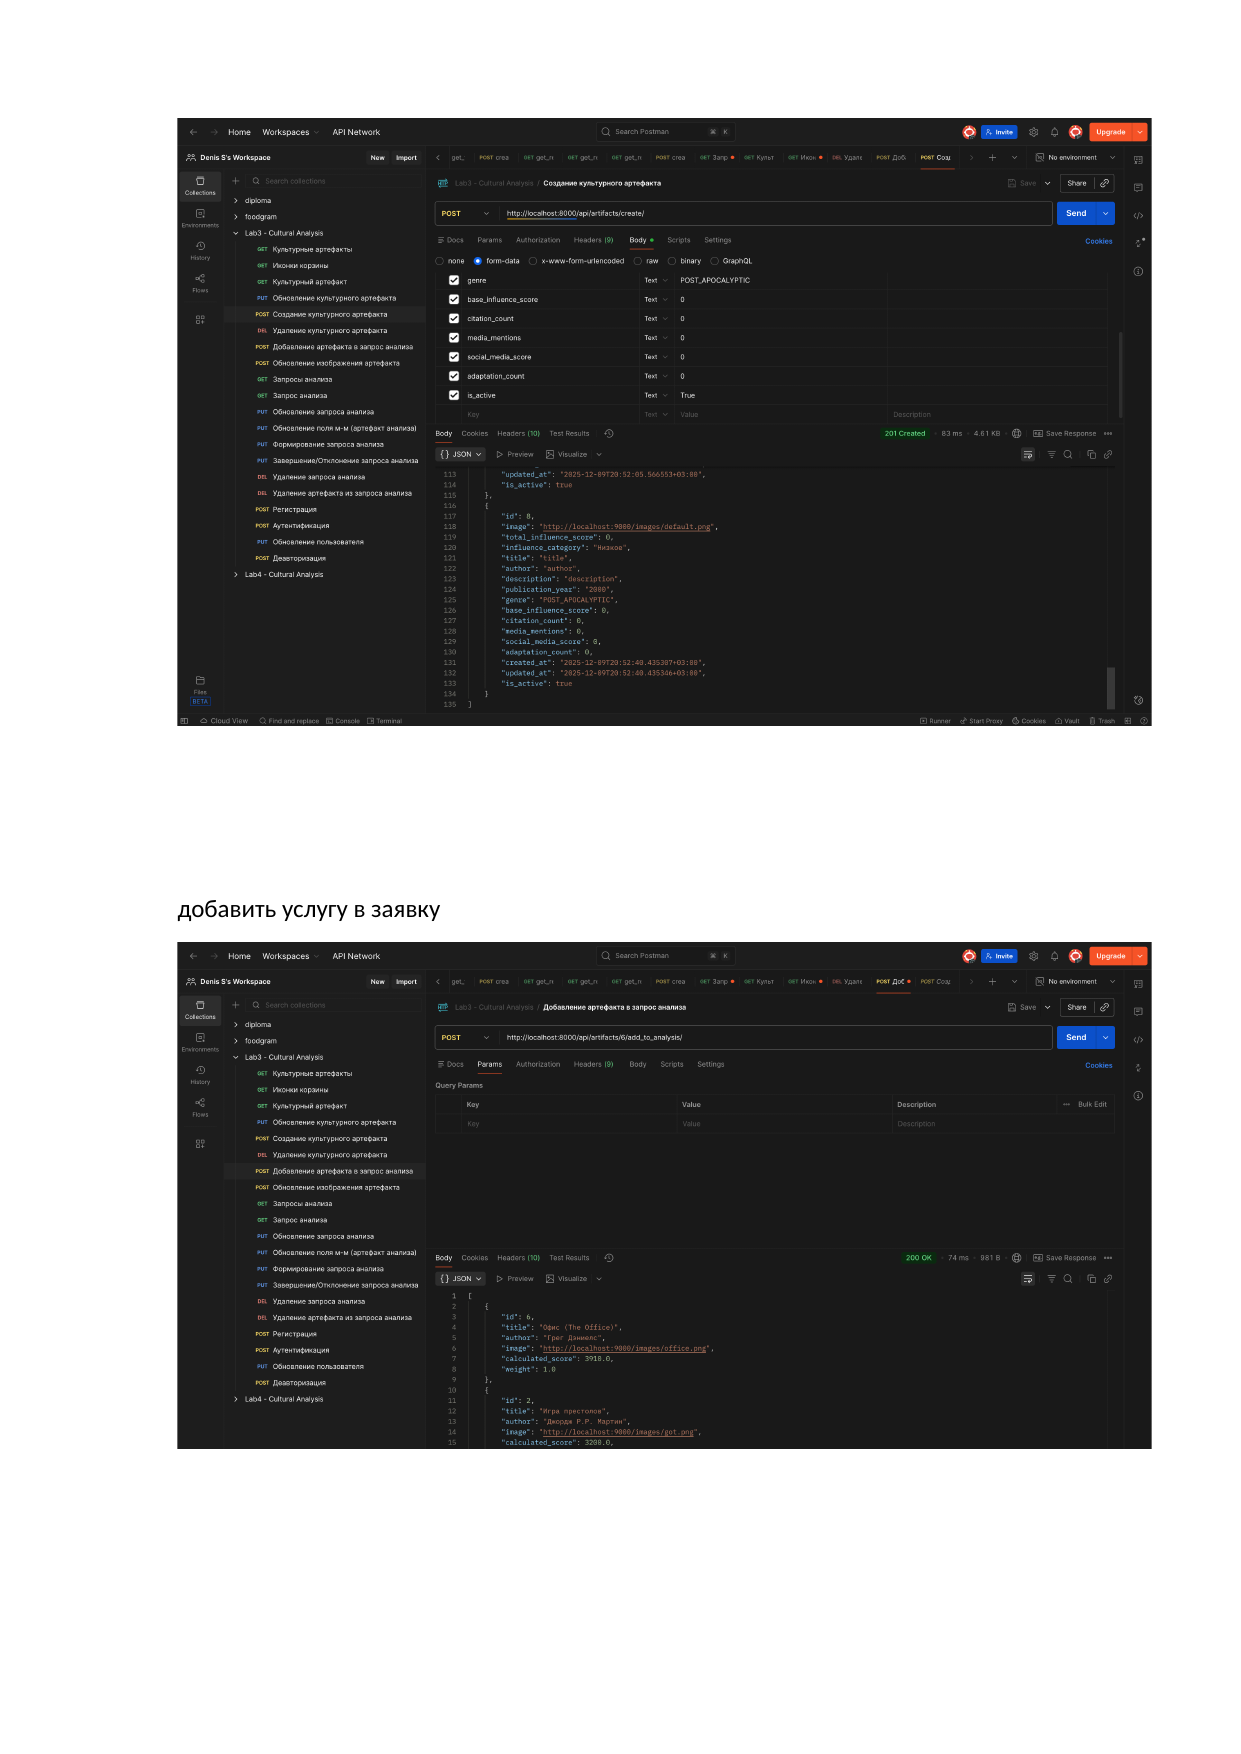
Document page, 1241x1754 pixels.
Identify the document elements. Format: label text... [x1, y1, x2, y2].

picture [177, 942, 1152, 1449]
picture [177, 118, 1152, 726]
text добавить услугу в заявку [177, 893, 1152, 923]
